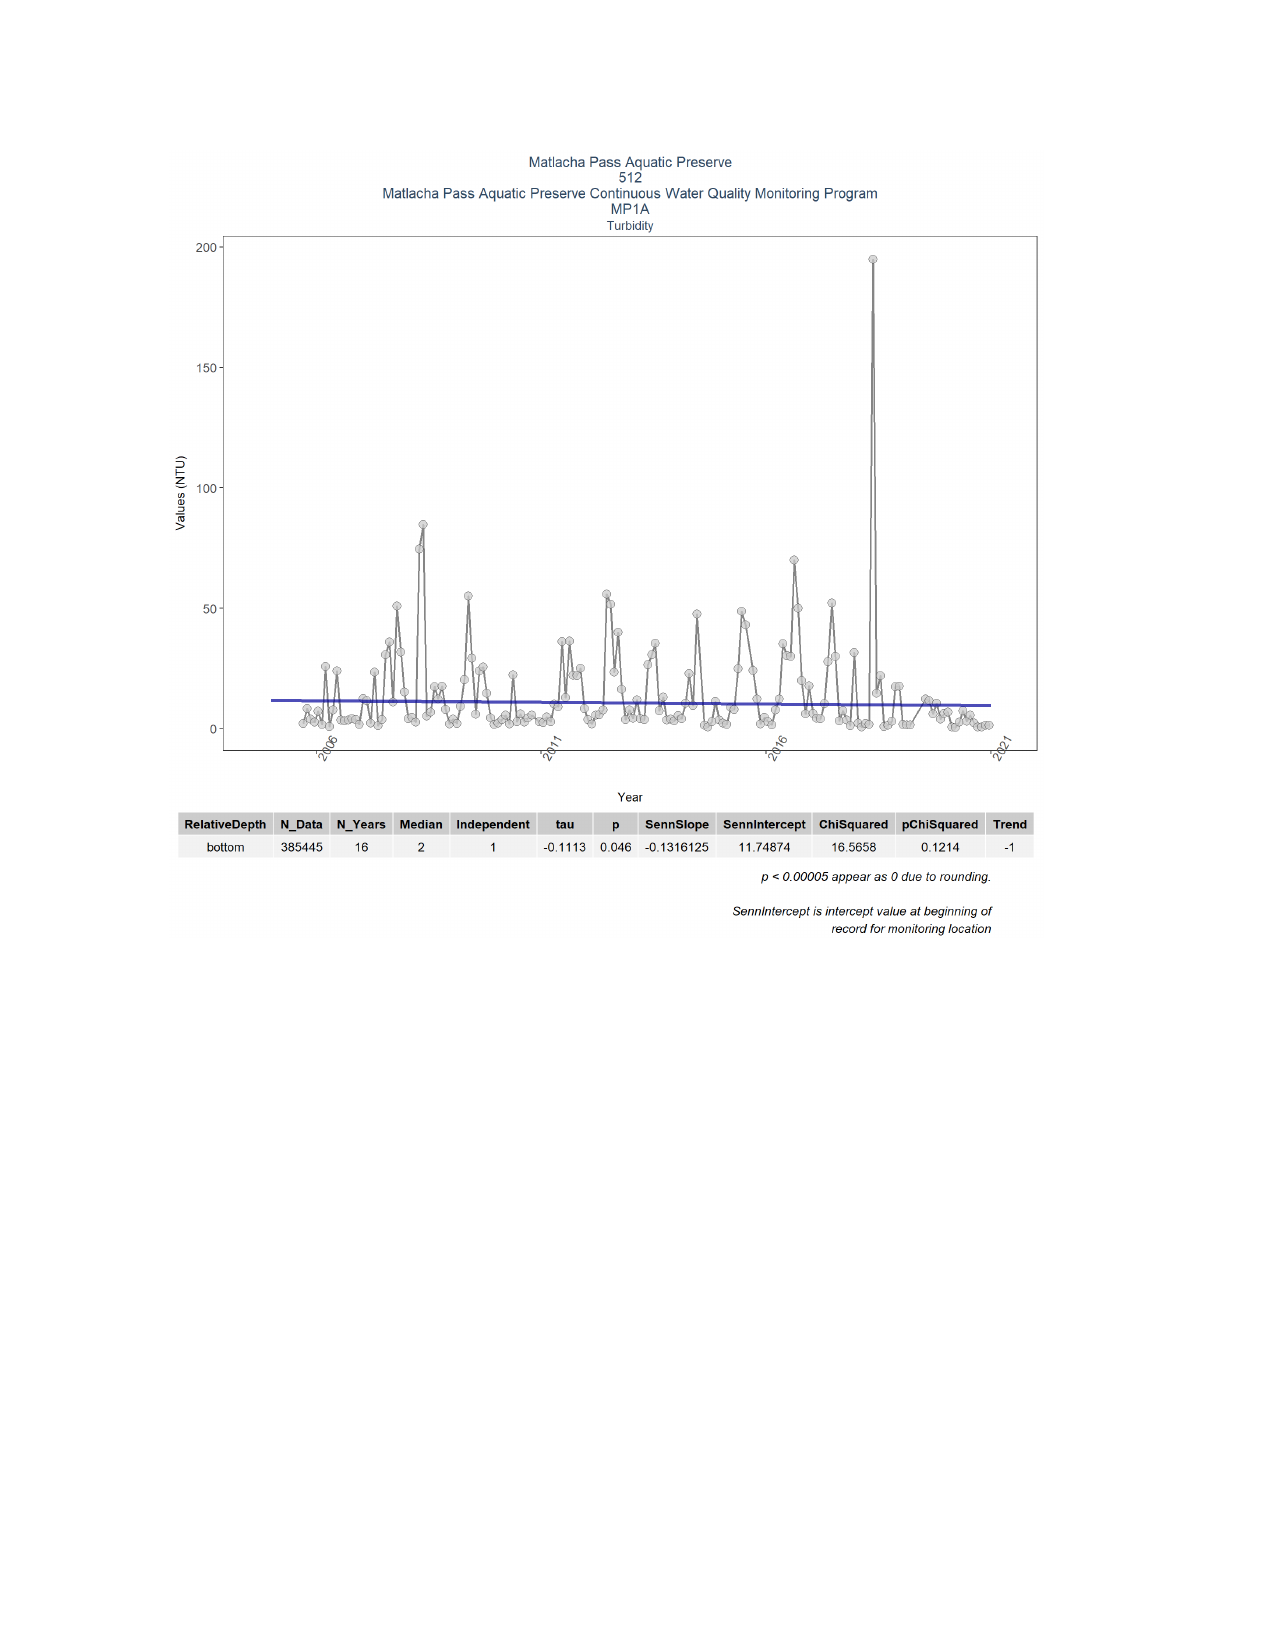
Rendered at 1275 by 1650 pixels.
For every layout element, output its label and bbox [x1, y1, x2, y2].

picture [168, 150, 1044, 938]
